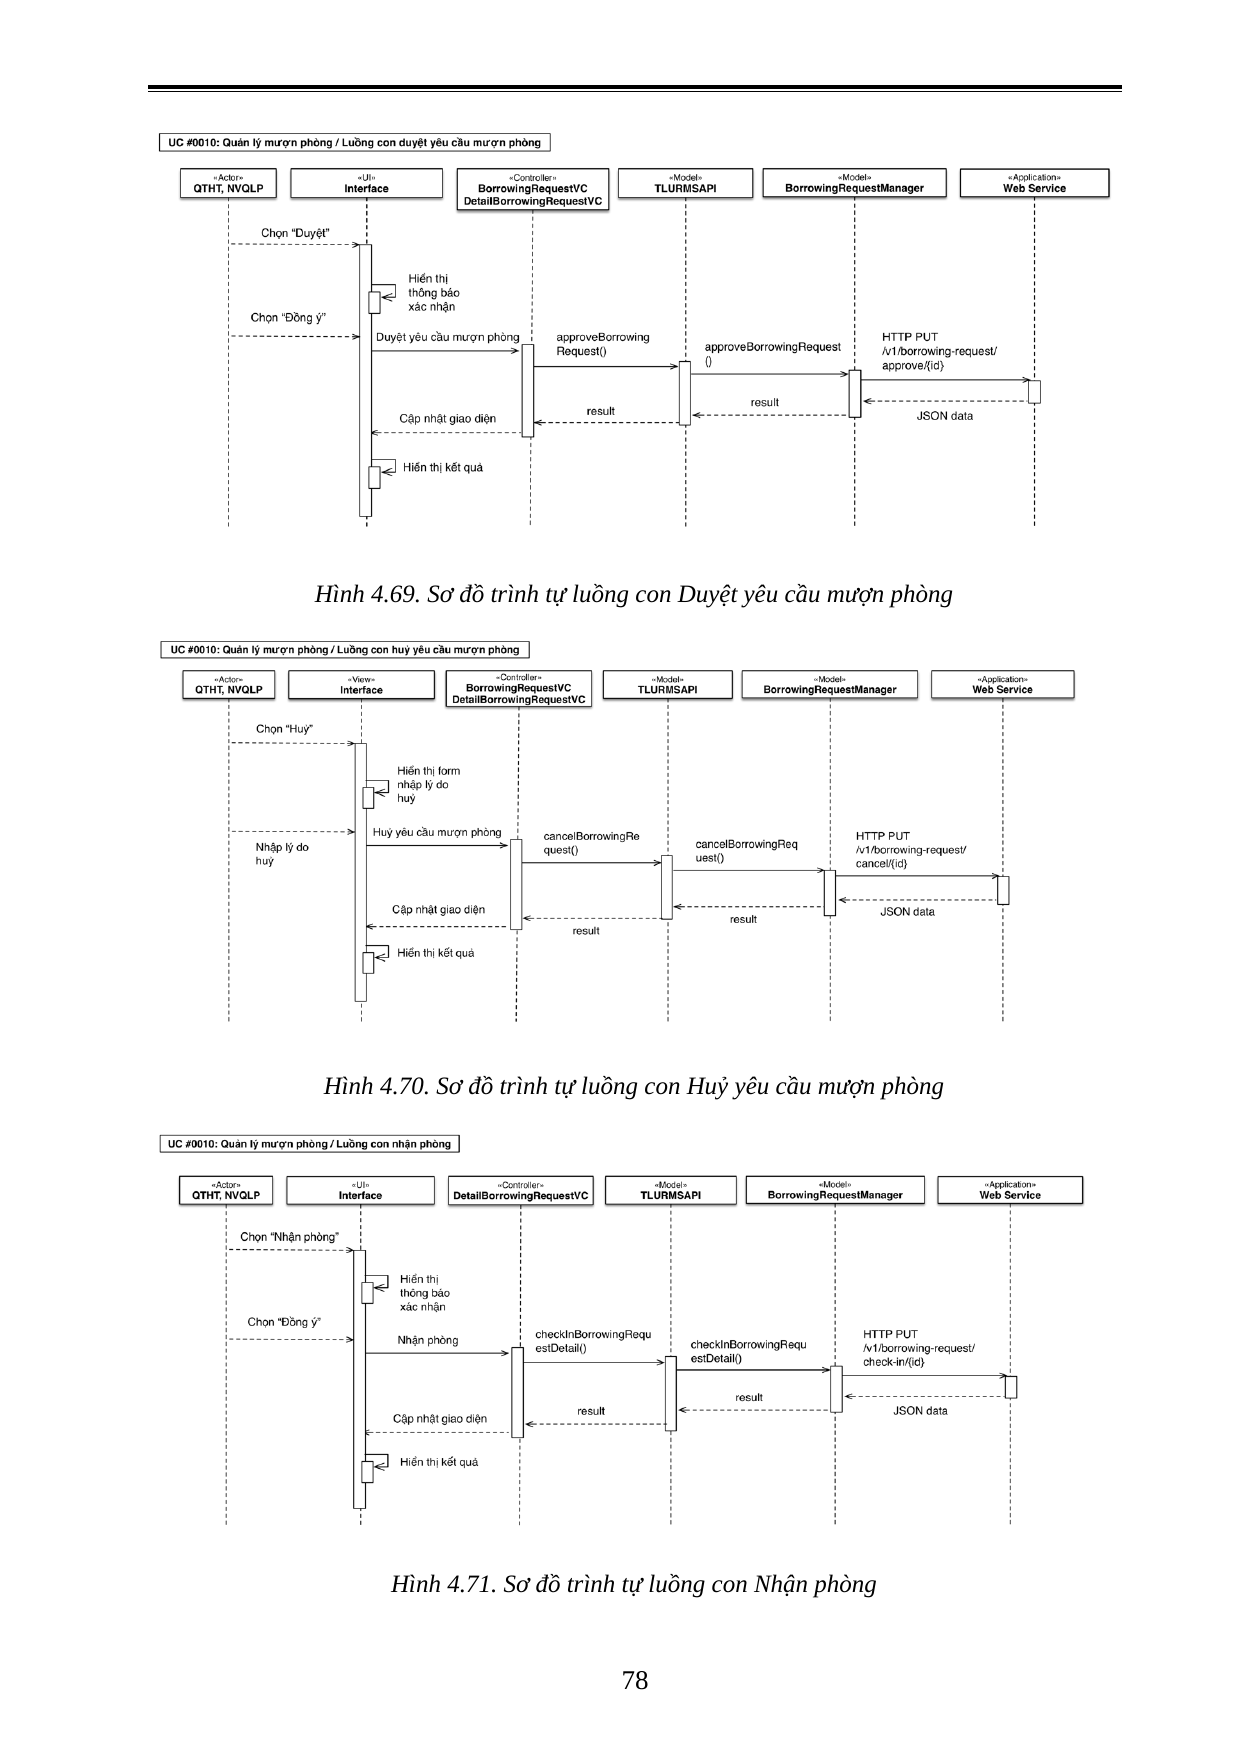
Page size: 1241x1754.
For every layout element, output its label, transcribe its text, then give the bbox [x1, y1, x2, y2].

picture [147, 1120, 1139, 1554]
picture [147, 628, 1125, 1056]
picture [147, 118, 1135, 564]
